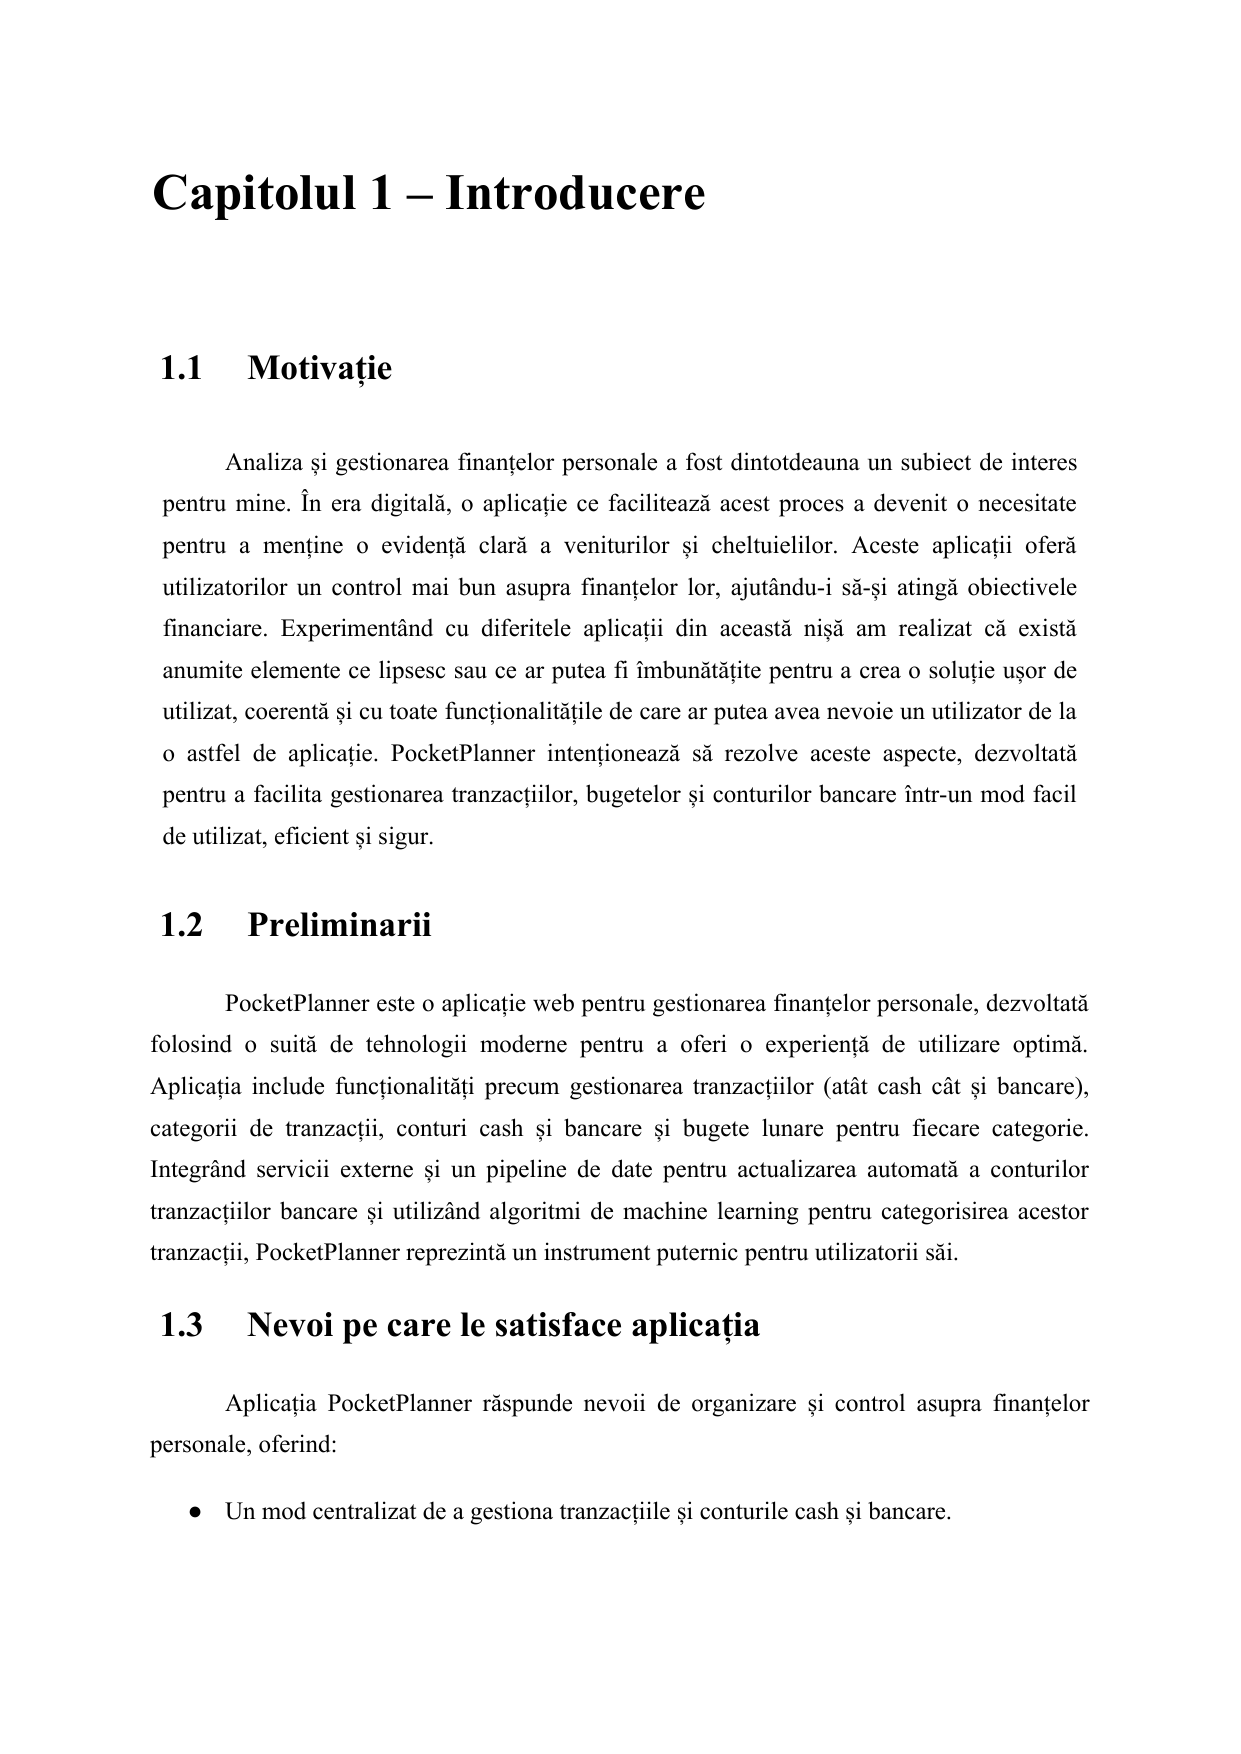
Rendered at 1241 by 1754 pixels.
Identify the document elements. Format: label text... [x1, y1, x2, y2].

text Aplicația PocketPlanner răspunde nevoii de organizare și control asupra finanțelor personale, oferind: [150, 1389, 1090, 1458]
text Analiza și gestionarea finanțelor personale a fost dintotdeauna un subiect de interes pentru mine. În era digitală, o aplicație ce facilitează acest proces a devenit o necesitate pentru a menține o evidență clară a veniturilor și cheltuielilor. Aceste aplicații oferă utilizatorilor un control mai bun asupra finanțelor lor, ajutându-i să-și atingă obiectivele financiare. Experimentând cu diferitele aplicații din această nișă am realizat că există anumite elemente ce lipsesc sau ce ar putea fi îmbunătățite pentru a crea o soluție ușor de utilizat, coerentă și cu toate funcționalitățile de care ar putea avea nevoie un utilizator de la o astfel de aplicație. PocketPlanner intenționează să rezolve aceste aspecte, dezvoltată pentru a facilita gestionarea tranzacțiilor, bugetelor și conturilor bancare într-un mod facil de utilizat, eficient și sigur. [162, 448, 1078, 850]
subtitle Capitolul 1 – Introducere [152, 164, 1090, 221]
text PocketPlanner este o aplicație web pentru gestionarea finanțelor personale, dezvoltată folosind o suită de tehnologii moderne pentru a oferi o experiență de utilizare optimă. Aplicația include funcționalități precum gestionarea tranzacțiilor (atât cash cât și bancare), categorii de tranzacții, conturi cash și bancare și bugete lunare pentru fiecare categorie. Integrând servicii externe și un pipeline de date pentru actualizarea automată a conturilor tranzacțiilor bancare și utilizând algoritmi de machine learning pentru categorisirea acestor tranzacții, PocketPlanner reprezintă un instrument puternic pentru utilizatorii săi. [150, 989, 1090, 1266]
list Un mod centralizat de a gestiona tranzacțiile și conturile cash și bancare. [187, 1497, 1090, 1524]
subtitle Preliminarii [159, 905, 1090, 944]
